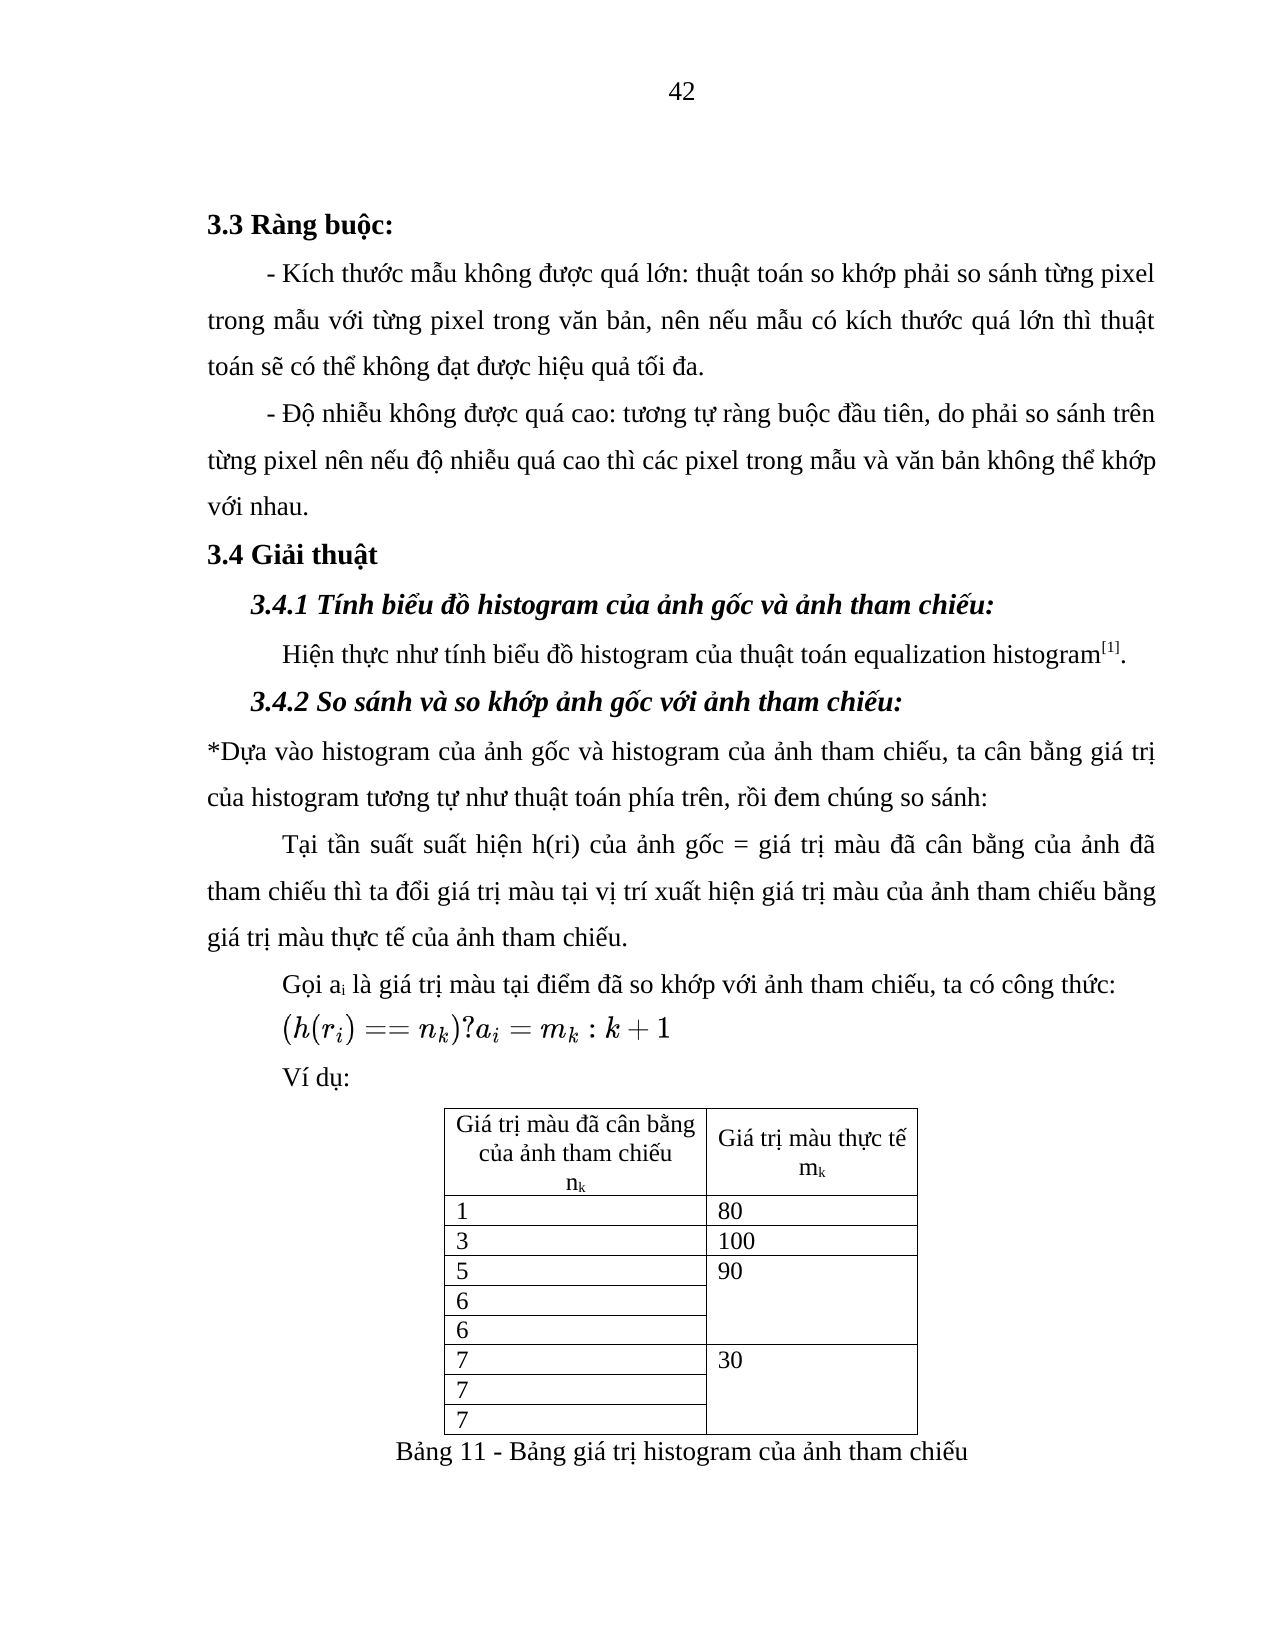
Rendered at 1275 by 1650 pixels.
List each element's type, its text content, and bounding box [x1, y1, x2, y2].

table_cell 100 [707, 1226, 917, 1255]
table_cell 5 [445, 1256, 706, 1285]
table_cell 80 [707, 1196, 917, 1225]
text Gọi ai là giá trị màu tại điểm đã so khớp với ảnh tham chiếu, ta có công thức: [207, 968, 1157, 999]
table_cell 3 [445, 1226, 706, 1255]
list So sánh và so khớp ảnh gốc với ảnh tham chiếu: [251, 684, 1157, 718]
table_cell 90 [707, 1256, 917, 1344]
list Tính biểu đồ histogram của ảnh gốc và ảnh tham chiếu: [251, 587, 1157, 621]
text Bảng 11 - Bảng giá trị histogram của ảnh tham chiếu [207, 1435, 1157, 1466]
list Ràng buộc: [207, 207, 1157, 240]
table_header Giá trị màu đã cân bằng của ảnh tham chiếu nk [445, 1109, 706, 1195]
table_cell 1 [445, 1196, 706, 1225]
list Độ nhiễu không được quá cao: tương tự ràng buộc đầu tiên, do phải so sánh trên từng pixel nên nếu độ nhiễu quá cao thì các pixel trong mẫu và văn bản không thể khớp với nhau. [207, 397, 1157, 522]
text *Dựa vào histogram của ảnh gốc và histogram của ảnh tham chiếu, ta cân bằng giá trị của histogram tương tự như thuật toán phía trên, rồi đem chúng so sánh: [207, 735, 1157, 812]
text Ví dụ: [207, 1061, 1157, 1092]
table_cell 6 [445, 1286, 706, 1314]
picture [281, 1014, 671, 1045]
table_cell 7 [445, 1405, 706, 1434]
table_cell 7 [445, 1345, 706, 1374]
list Kích thước mẫu không được quá lớn: thuật toán so khớp phải so sánh từng pixel trong mẫu với từng pixel trong văn bản, nên nếu mẫu có kích thước quá lớn thì thuật toán sẽ có thể không đạt được hiệu quả tối đa. [207, 257, 1157, 382]
table_cell 7 [445, 1375, 706, 1404]
text Tại tần suất suất hiện h(ri) của ảnh gốc = giá trị màu đã cân bằng của ảnh đã tham chiếu thì ta đổi giá trị màu tại vị trí xuất hiện giá trị màu của ảnh tham chiếu bằng giá trị màu thực tế của ảnh tham chiếu. [207, 828, 1157, 952]
table_cell 6 [445, 1316, 706, 1344]
text Hiện thực như tính biểu đồ histogram của thuật toán equalization histogram[1]. [207, 638, 1157, 669]
table_header Giá trị màu thực tế mk [707, 1109, 917, 1195]
list Giải thuật [207, 537, 1157, 571]
table_cell 30 [707, 1345, 917, 1434]
